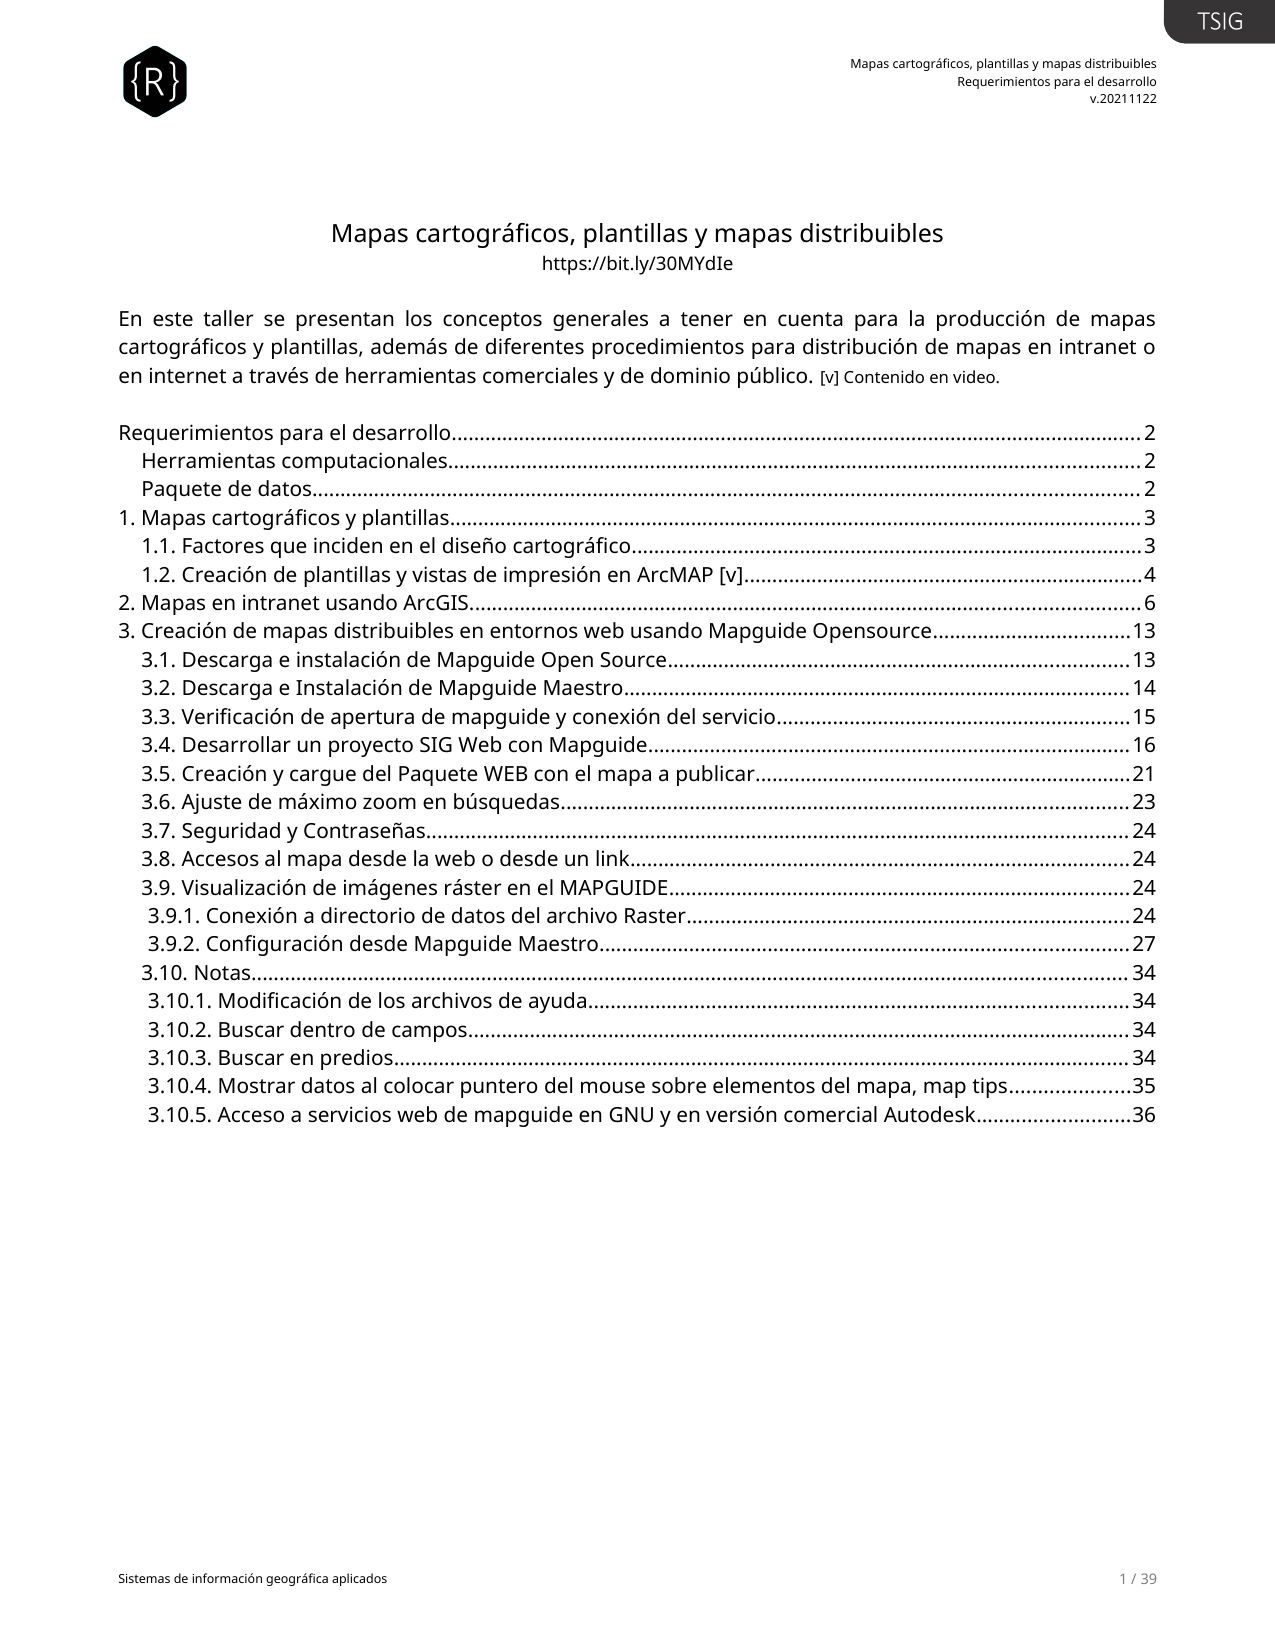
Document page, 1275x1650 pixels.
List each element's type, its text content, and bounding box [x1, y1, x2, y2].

text 3.7. Seguridad y Contraseñas 24 [141, 816, 1157, 844]
text En este taller se presentan los conceptos generales a tener en cuenta para la producción de mapas cartográficos y plantillas, además de diferentes procedimientos para distribución de mapas en intranet o en internet a través de herramientas comerciales y de dominio público. [v] Contenido en video. [118, 304, 1157, 389]
text 3.5. Creación y cargue del Paquete WEB con el mapa a publicar 21 [141, 759, 1157, 787]
text 3.9.1. Conexión a directorio de datos del archivo Raster 24 [148, 901, 1157, 929]
text 3.10. Notas 34 [141, 958, 1157, 986]
text 3.8. Accesos al mapa desde la web o desde un link 24 [141, 844, 1157, 873]
text Paquete de datos 2 [141, 474, 1157, 503]
text 3.10.5. Acceso a servicios web de mapguide en GNU y en versión comercial Autodesk 36 [148, 1100, 1157, 1128]
text 3.2. Descarga e Instalación de Mapguide Maestro 14 [141, 673, 1157, 702]
text 3.9.2. Configuración desde Mapguide Maestro 27 [148, 929, 1157, 958]
text Requerimientos para el desarrollo 2 [118, 418, 1157, 446]
text 3. Creación de mapas distribuibles en entornos web usando Mapguide Opensource 13 [118, 617, 1157, 645]
text 3.6. Ajuste de máximo zoom en búsquedas 23 [141, 787, 1157, 816]
text https://bit.ly/30MYdIe [118, 250, 1157, 275]
picture [1163, 0, 1275, 44]
text 3.3. Verificación de apertura de mapguide y conexión del servicio 15 [141, 702, 1157, 730]
text 3.10.2. Buscar dentro de campos 34 [148, 1015, 1157, 1043]
text Mapas cartográficos, plantillas y mapas distribuibles [118, 216, 1157, 250]
text 1.2. Creación de plantillas y vistas de impresión en ArcMAP [v] 4 [141, 560, 1157, 588]
picture [118, 44, 192, 119]
text 1.1. Factores que inciden en el diseño cartográfico 3 [631, 531, 1157, 560]
text 3.10.1. Modificación de los archivos de ayuda 34 [148, 986, 1157, 1015]
text 3.10.3. Buscar en predios 34 [148, 1043, 1157, 1072]
text 3.9. Visualización de imágenes ráster en el MAPGUIDE 24 [141, 873, 1157, 901]
text 1. Mapas cartográficos y plantillas 3 [118, 503, 1157, 531]
text 3.4. Desarrollar un proyecto SIG Web con Mapguide 16 [141, 730, 1157, 759]
text 2. Mapas en intranet usando ArcGIS. 6 [118, 588, 1157, 617]
text 3.10.4. Mostrar datos al colocar puntero del mouse sobre elementos del mapa, map tips 35 [148, 1072, 1157, 1100]
text 3.1. Descarga e instalación de Mapguide Open Source 13 [141, 645, 1157, 673]
text Herramientas computacionales 2 [141, 446, 1157, 474]
